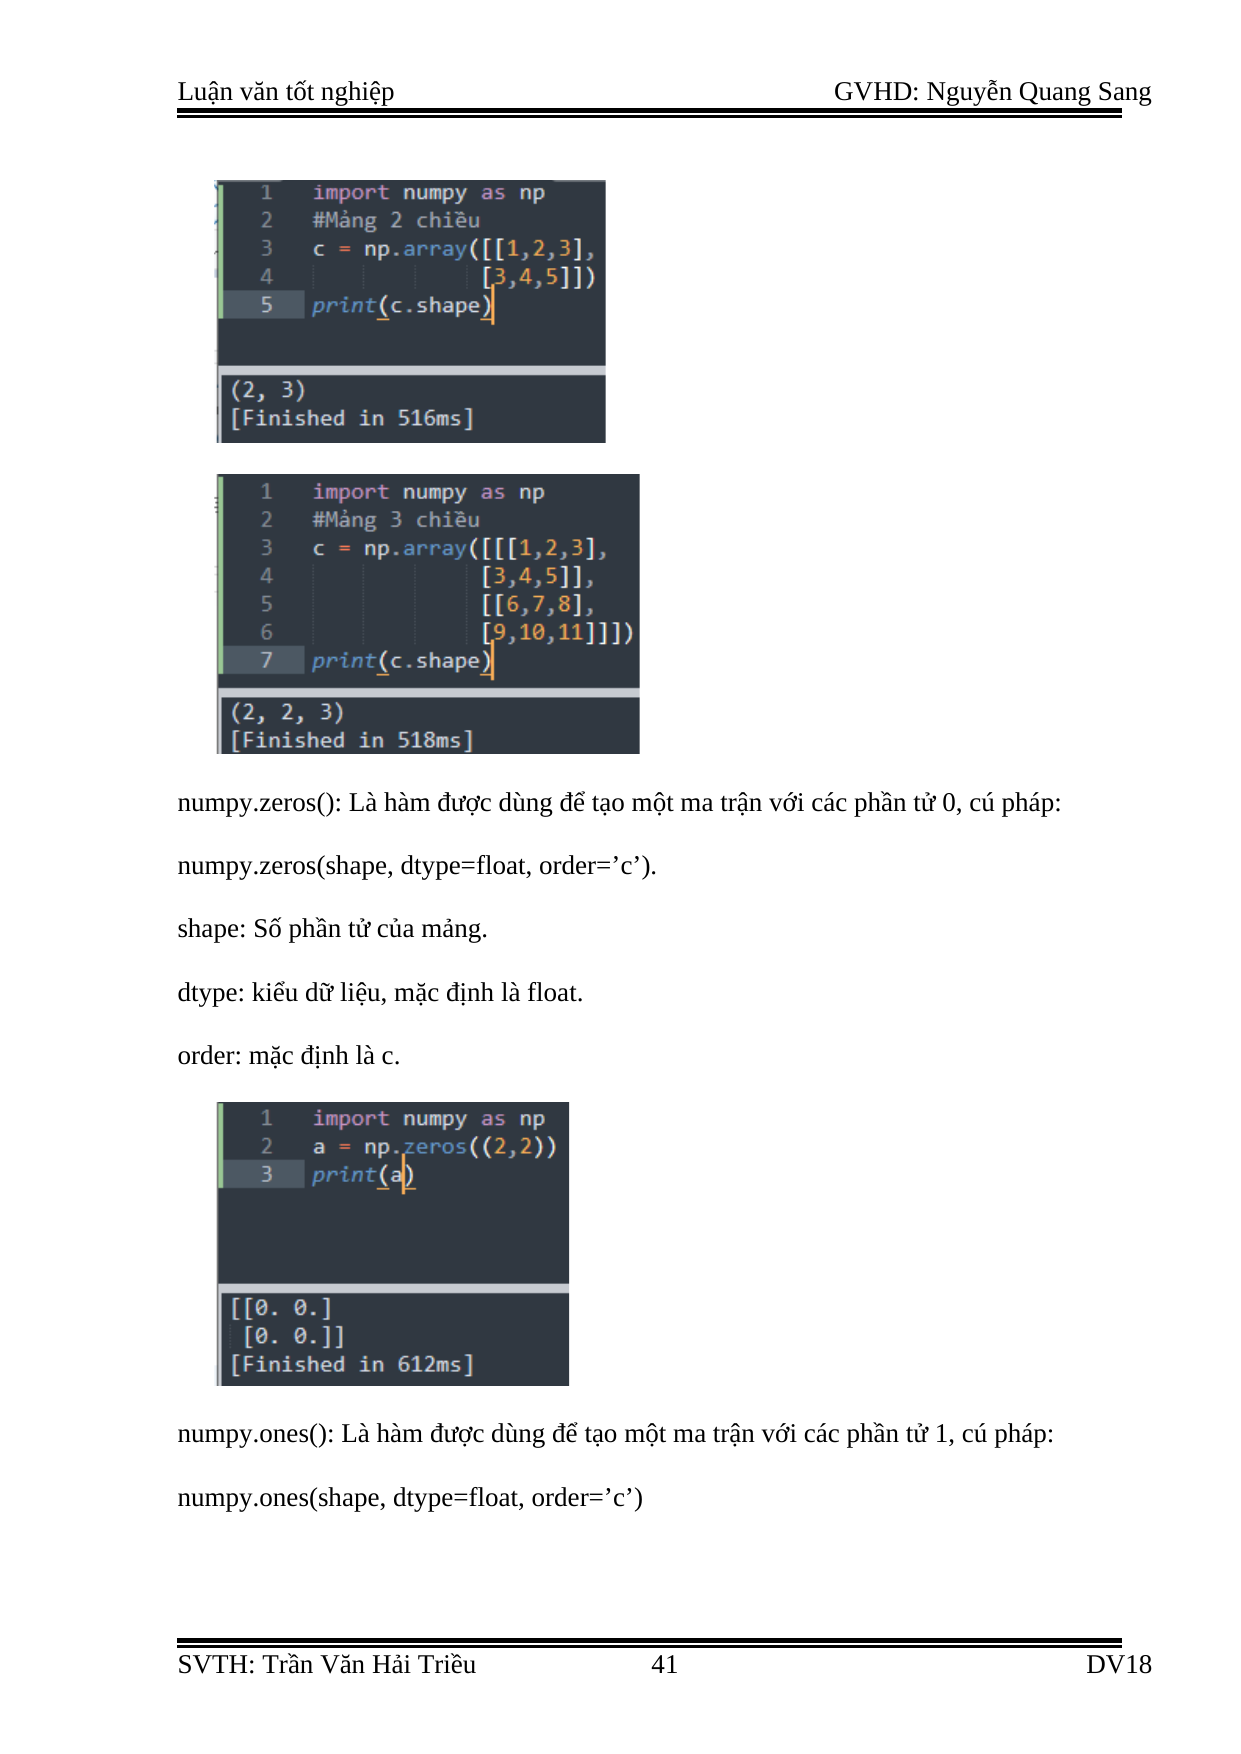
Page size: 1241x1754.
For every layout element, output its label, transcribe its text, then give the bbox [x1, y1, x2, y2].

text numpy.ones(): Là hàm được dùng để tạo một ma trận với các phần tử 1, cú pháp: [177, 1418, 1122, 1449]
text numpy.ones(shape, dtype=float, order=’c’) [177, 1481, 1122, 1512]
picture [214, 474, 640, 754]
picture [214, 1102, 570, 1386]
text dtype: kiểu dữ liệu, mặc định là float. [177, 976, 1122, 1007]
text shape: Số phần tử của mảng. [177, 912, 1122, 943]
picture [214, 180, 606, 443]
text numpy.zeros(): Là hàm được dùng để tạo một ma trận với các phần tử 0, cú pháp: [177, 786, 1122, 817]
text numpy.zeros(shape, dtype=float, order=’c’). [177, 849, 1122, 880]
text order: mặc định là c. [177, 1039, 1122, 1070]
